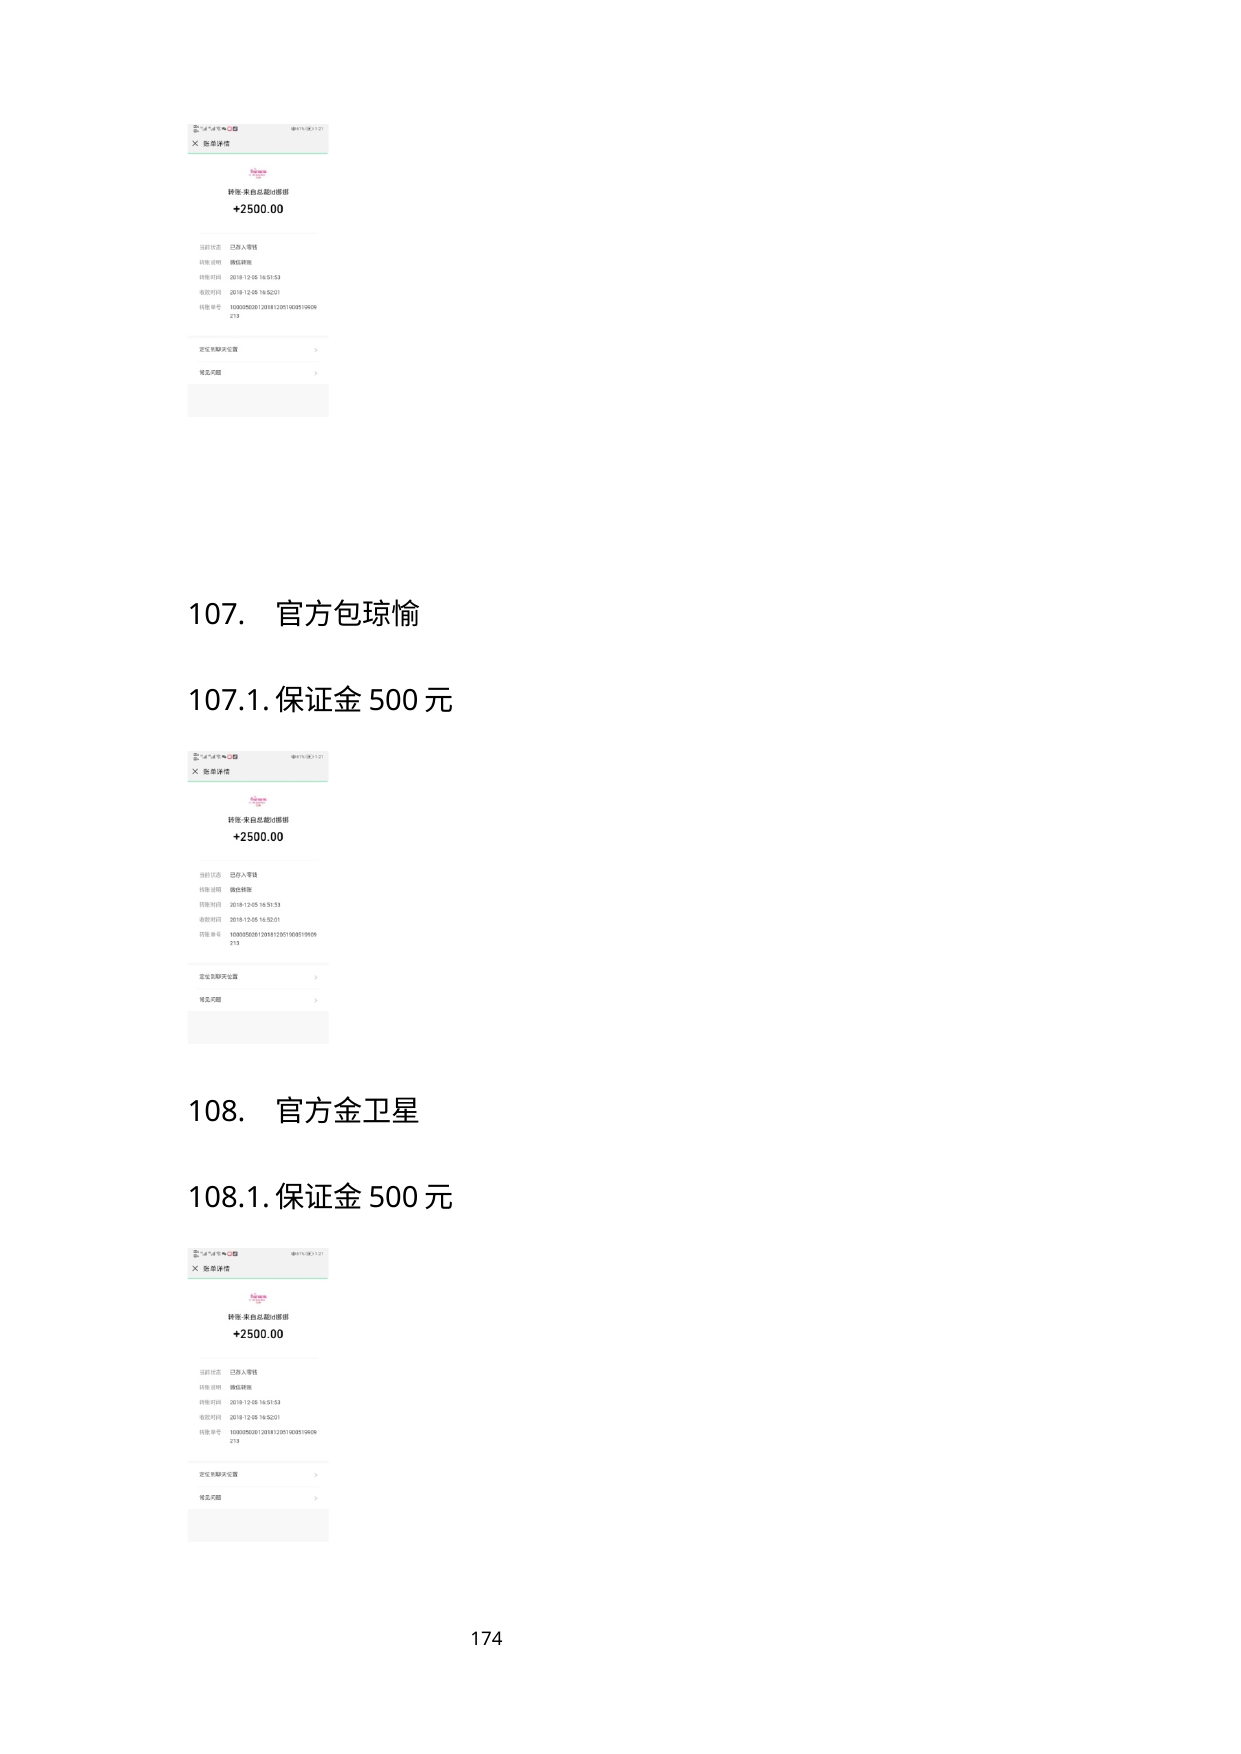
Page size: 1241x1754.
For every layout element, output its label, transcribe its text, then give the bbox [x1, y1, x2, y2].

subtitle 保证金500元 [187, 665, 1053, 730]
subtitle 官方包琼愉 [187, 579, 1053, 644]
picture [187, 751, 329, 1044]
subtitle 官方金卫星 [187, 1076, 1053, 1141]
picture [187, 124, 329, 417]
subtitle 保证金500元 [187, 1162, 1053, 1227]
picture [187, 1248, 329, 1542]
